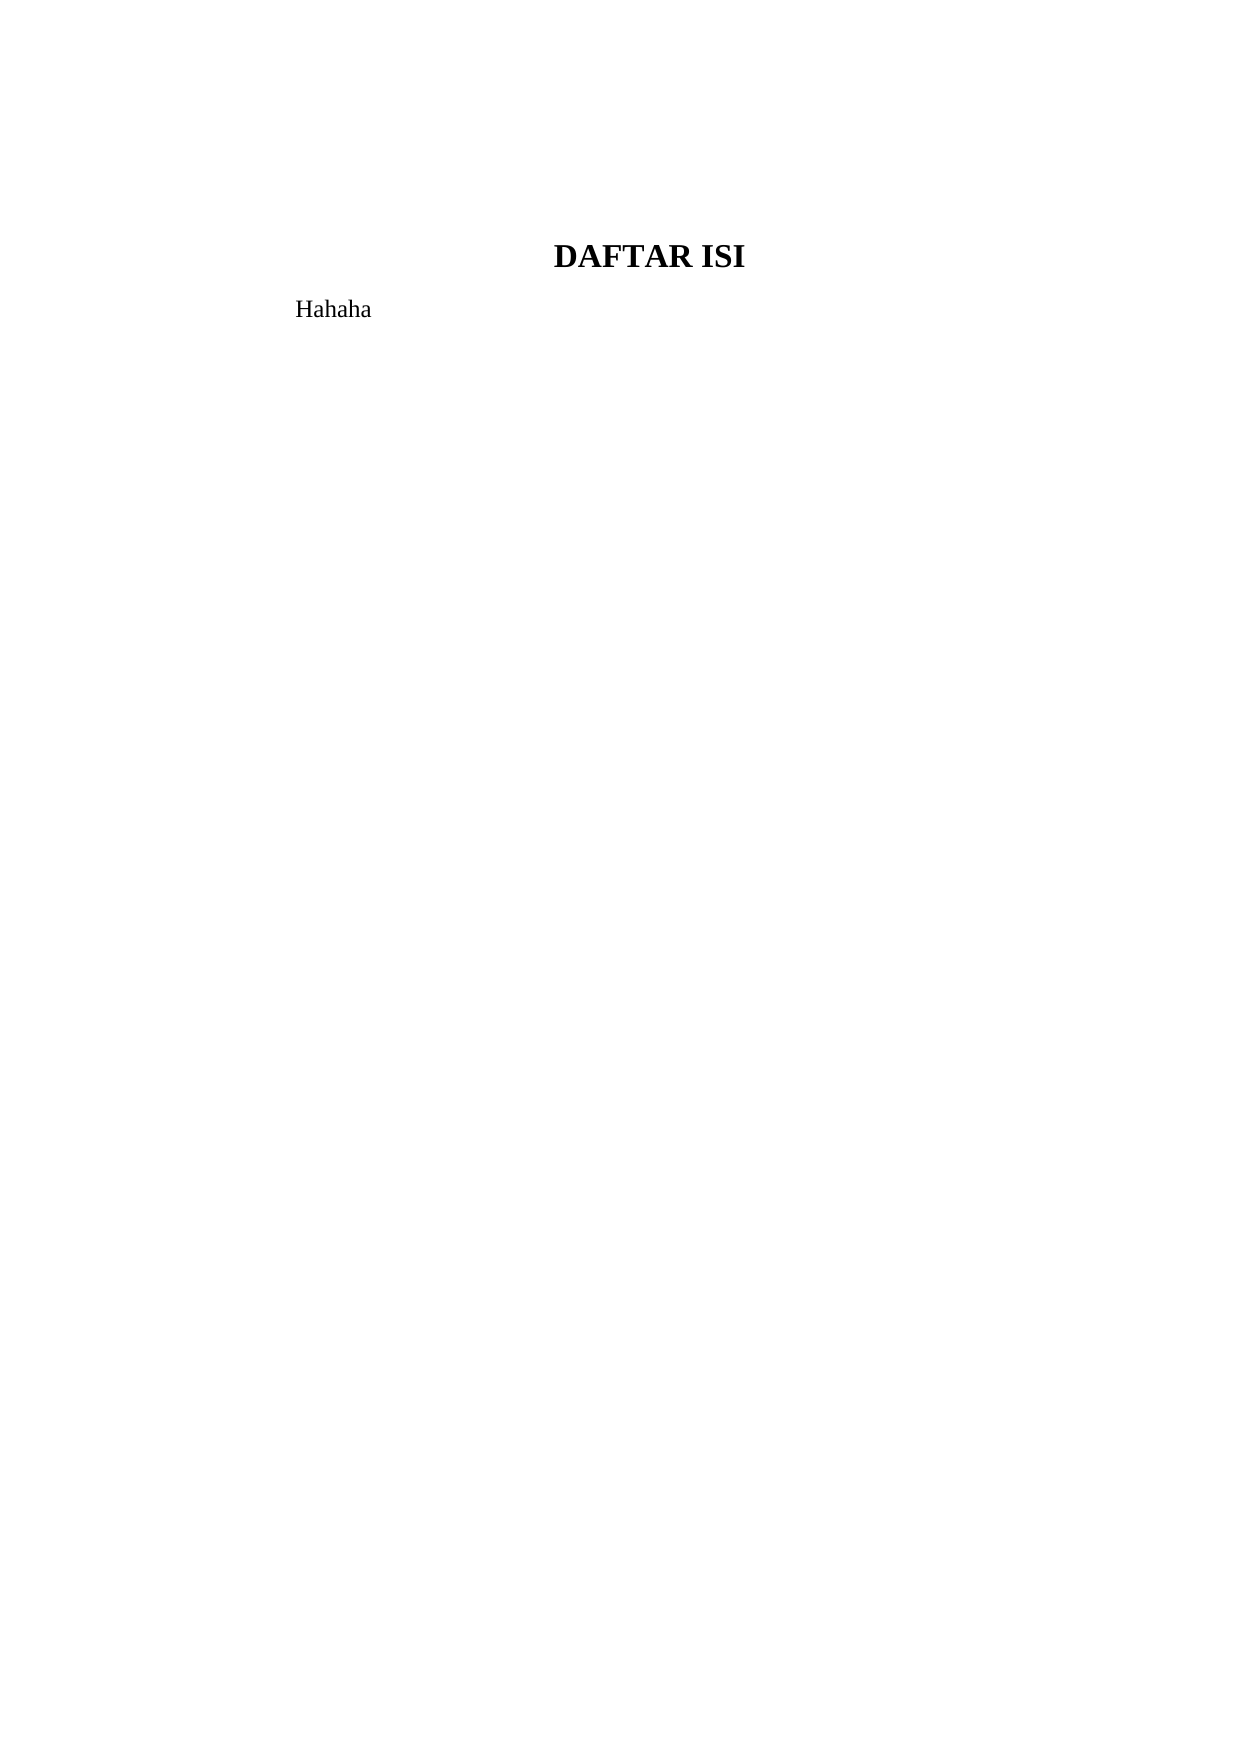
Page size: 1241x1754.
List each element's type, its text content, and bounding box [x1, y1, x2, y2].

subtitle DAFTAR ISI [236, 236, 1063, 274]
text Hahaha [236, 294, 1063, 322]
